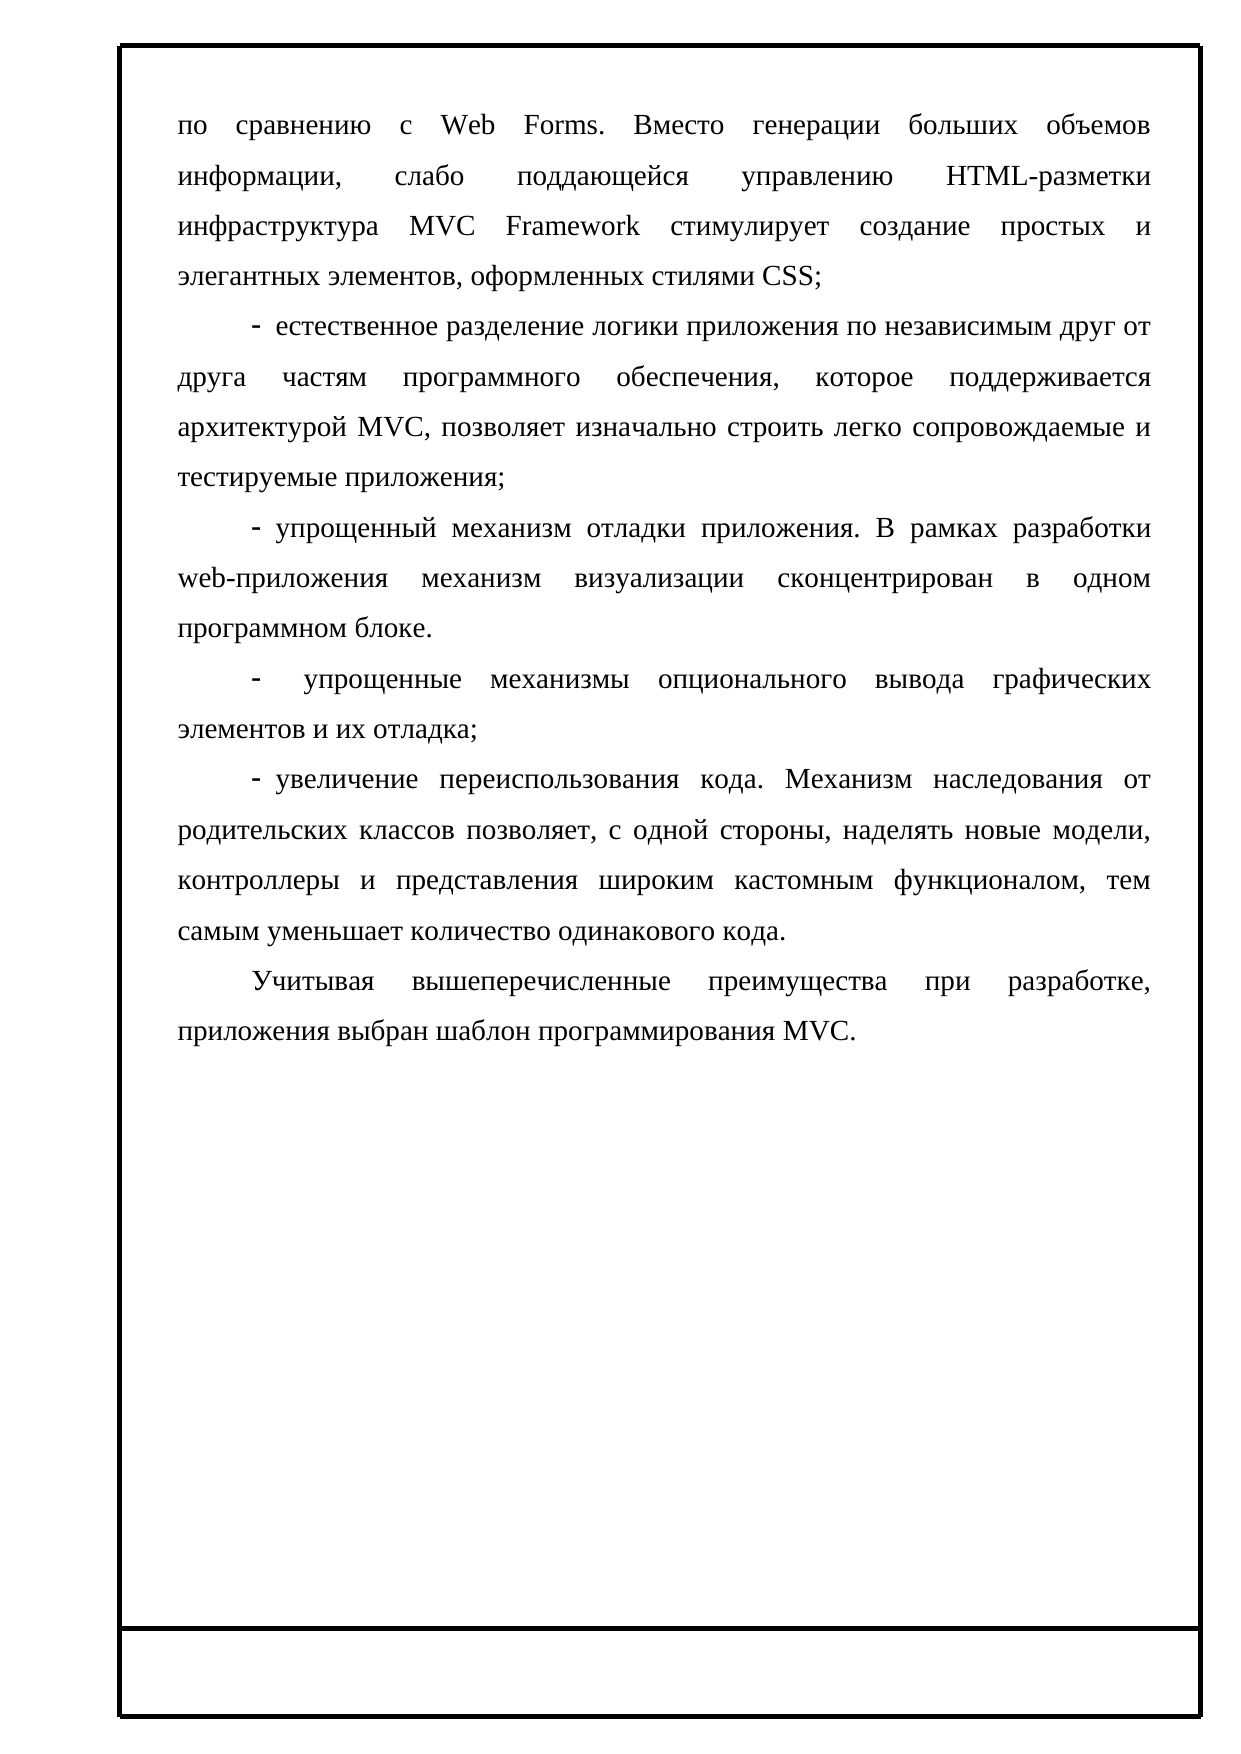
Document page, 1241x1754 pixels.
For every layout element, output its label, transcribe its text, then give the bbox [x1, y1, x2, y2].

list упрощенные механизмы опционального вывода графических элементов и их отладка; [177, 661, 1152, 745]
list естественное разделение логики приложения по независимым друг от друга частям программного обеспечения, которое поддерживается архитектурой MVC, позволяет изначально строить легко сопровождаемые и тестируемые приложения; [177, 308, 1152, 493]
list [177, 107, 1152, 292]
text Учитывая вышеперечисленные преимущества при разработке, приложения выбран шаблон программирования MVC. [177, 963, 1152, 1047]
list увеличение переиспользования кода. Механизм наследования от родительских классов позволяет, с одной стороны, наделять новые модели, контроллеры и представления широким кастомным функционалом, тем самым уменьшает количество одинакового кода. [177, 762, 1152, 946]
list упрощенный механизм отладки приложения. В рамках разработки web-приложения механизм визуализации сконцентрирован в одном программном блоке. [177, 510, 1152, 644]
